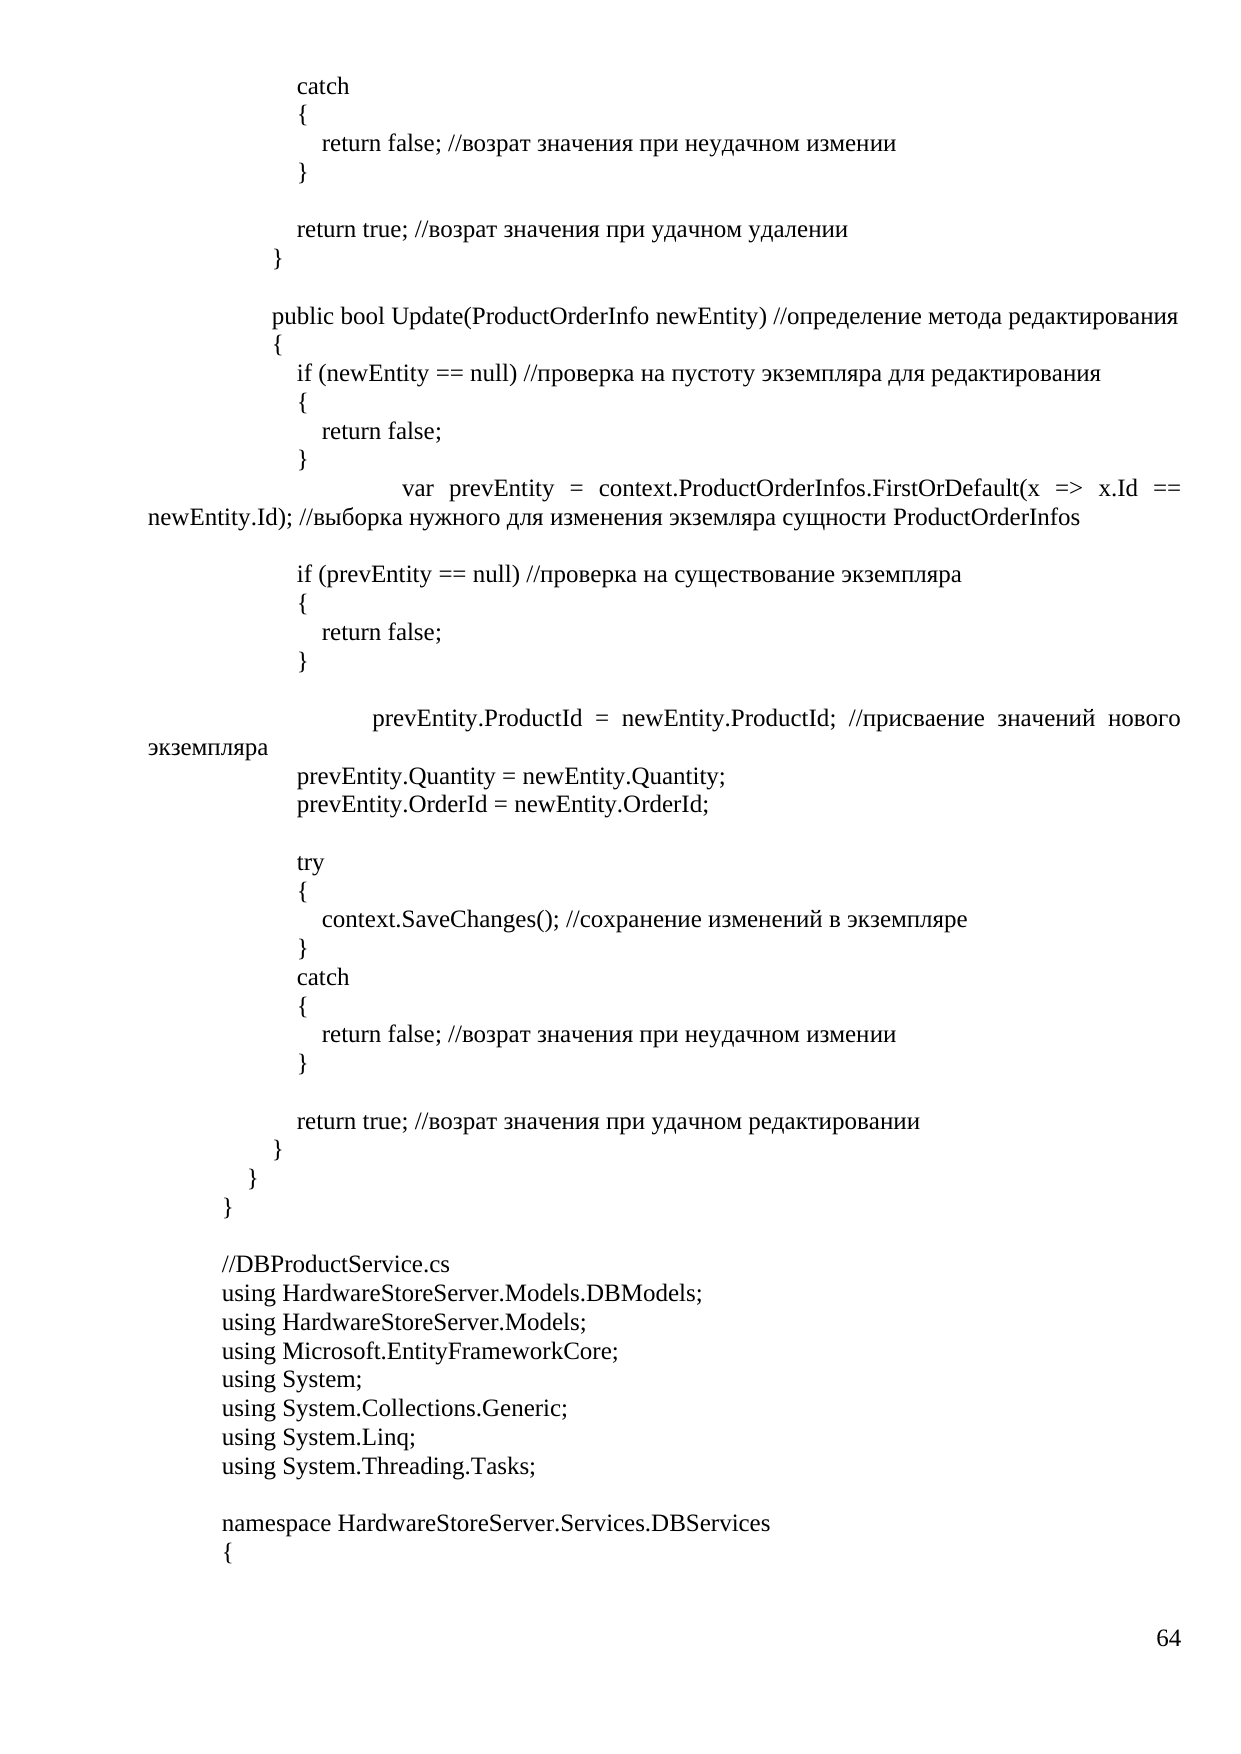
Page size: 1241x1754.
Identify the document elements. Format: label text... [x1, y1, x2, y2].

text using System.Collections.Generic; [148, 1393, 1181, 1422]
text { [148, 588, 1181, 617]
text catch [148, 962, 1181, 991]
text catch [148, 71, 1181, 99]
text var prevEntity = context.ProductOrderInfos.FirstOrDefault(x => x.Id == newEntity.Id); //выборка нужного для изменения экземляра сущности ProductOrderInfos [148, 473, 1181, 531]
text { [148, 991, 1181, 1019]
text { [148, 876, 1181, 904]
text using System.Threading.Tasks; [148, 1451, 1181, 1479]
text return false; //возрат значения при неудачном измении [148, 1019, 1181, 1048]
text //DBProductService.cs [148, 1249, 1181, 1278]
text } [148, 1192, 1181, 1221]
text try [148, 847, 1181, 876]
text } [148, 646, 1181, 674]
text prevEntity.ProductId = newEntity.ProductId; //присваение значений нового экземпляра [148, 703, 1181, 761]
text using System; [148, 1364, 1181, 1393]
text namespace HardwareStoreServer.Services.DBServices [148, 1508, 1181, 1537]
text using System.Linq; [148, 1422, 1181, 1451]
text context.SaveChanges(); //сохранение изменений в экземпляре [148, 904, 1181, 933]
text } [148, 157, 1181, 186]
text using HardwareStoreServer.Models.DBModels; [148, 1278, 1181, 1307]
text return false; [148, 416, 1181, 444]
text prevEntity.Quantity = newEntity.Quantity; [148, 761, 1181, 789]
text return true; //возрат значения при удачном удалении [148, 214, 1181, 243]
text } [148, 1134, 1181, 1163]
text { [148, 1537, 1181, 1566]
text return true; //возрат значения при удачном редактировании [148, 1106, 1181, 1134]
text { [148, 99, 1181, 128]
text if (prevEntity == null) //проверка на существование экземпляра [148, 559, 1181, 588]
text prevEntity.OrderId = newEntity.OrderId; [148, 789, 1181, 818]
text return false; [148, 617, 1181, 646]
text using Microsoft.EntityFrameworkCore; [148, 1336, 1181, 1364]
text return false; //возрат значения при неудачном измении [148, 128, 1181, 157]
text if (newEntity == null) //проверка на пустоту экземпляра для редактирования [148, 358, 1181, 387]
text using HardwareStoreServer.Models; [148, 1307, 1181, 1336]
text { [148, 387, 1181, 416]
text { [148, 329, 1181, 358]
text } [148, 1163, 1181, 1192]
text } [148, 444, 1181, 473]
text } [148, 243, 1181, 272]
text } [148, 933, 1181, 962]
text } [148, 1048, 1181, 1077]
text public bool Update(ProductOrderInfo newEntity) //определение метода редактирования [148, 301, 1181, 329]
